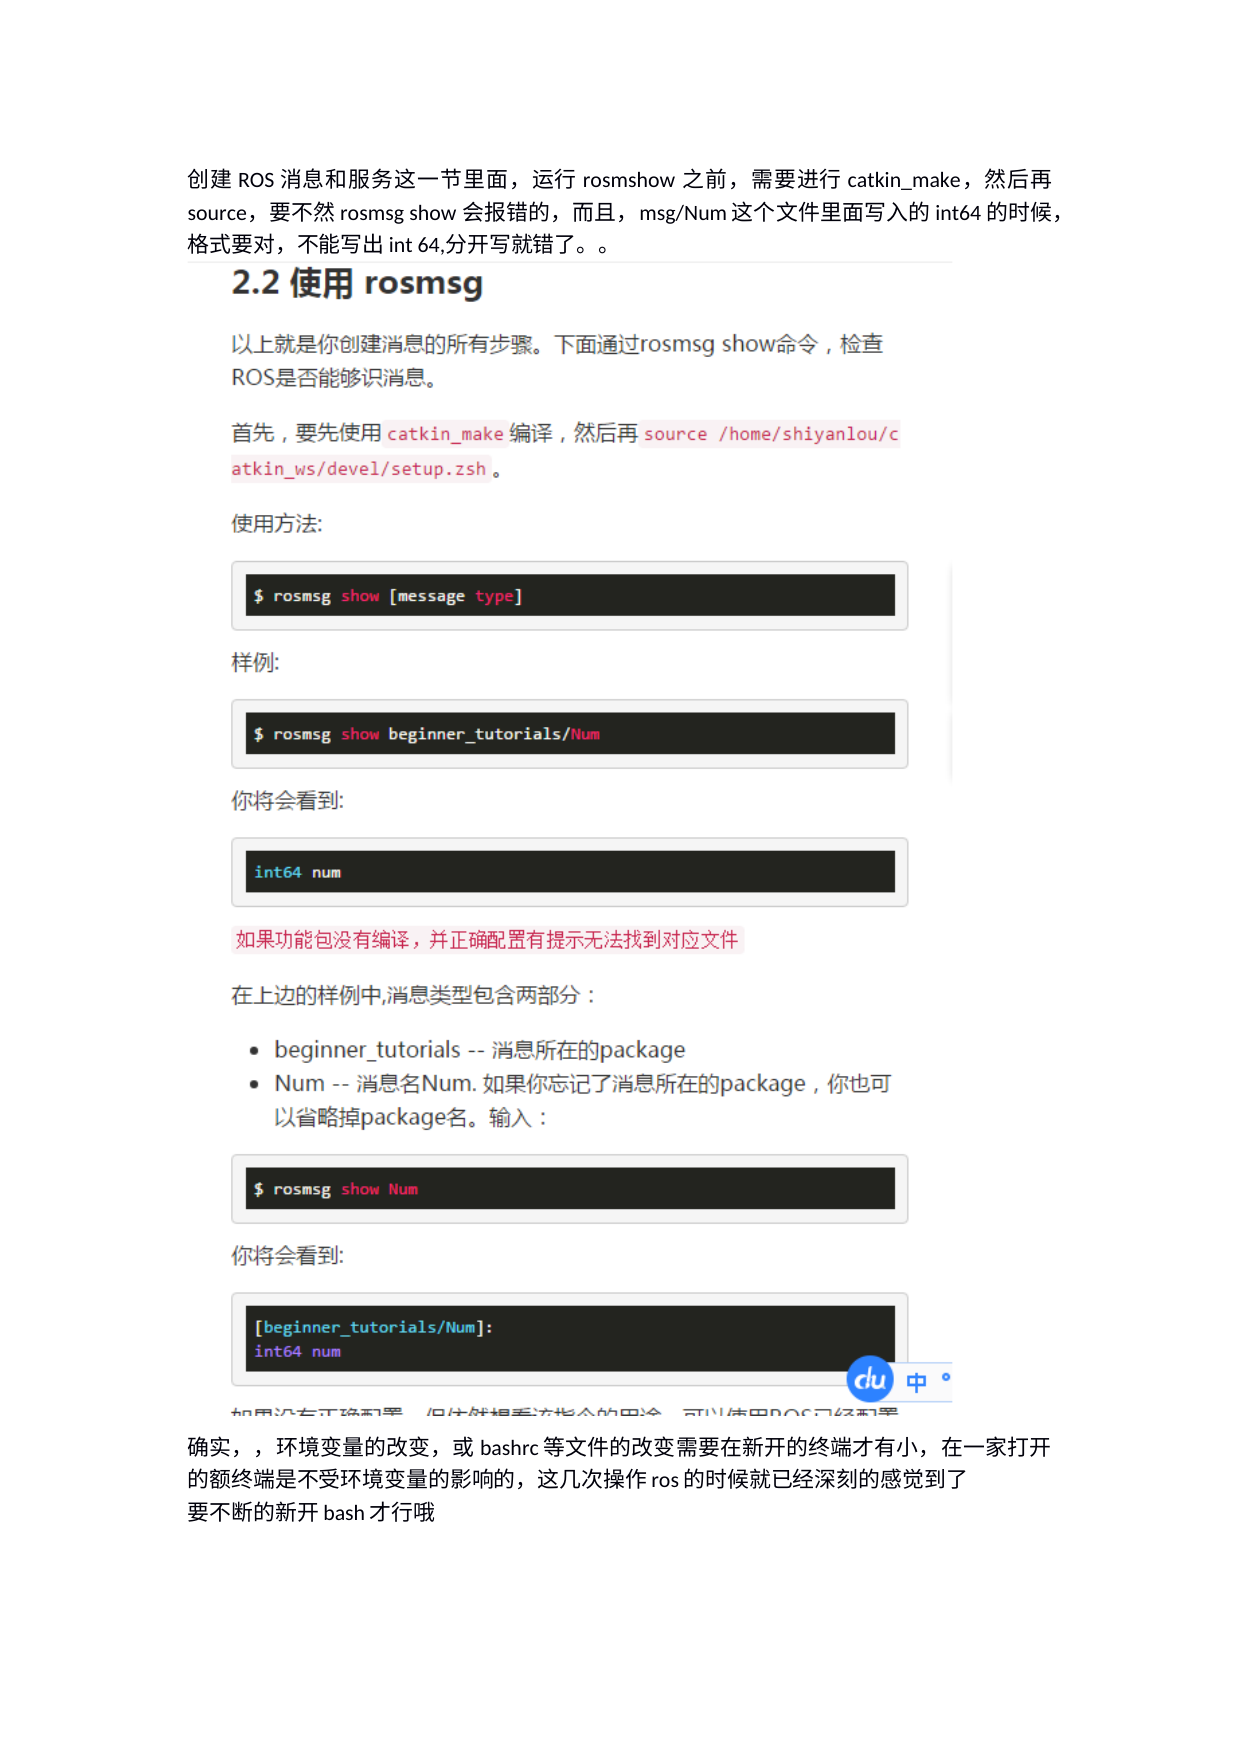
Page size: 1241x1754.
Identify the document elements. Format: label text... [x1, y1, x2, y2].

text 确实，，环境变量的改变，或bashrc等文件的改变需要在新开的终端才有小，在一家打开的额终端是不受环境变量的影响的，这几次操作ros的时候就已经深刻的感觉到了 [187, 1429, 1053, 1494]
picture [187, 259, 953, 1416]
text 创建ROS消息和服务这一节里面，运行rosmshow 之前，需要进行catkin_make，然后再source，要不然rosmsg show 会报错的，而且，msg/Num这个文件里面写入的int64的时候，格式要对，不能写出int 64,分开写就错了。。 [187, 162, 1053, 259]
text 要不断的新开bash才行哦 [187, 1494, 1053, 1527]
